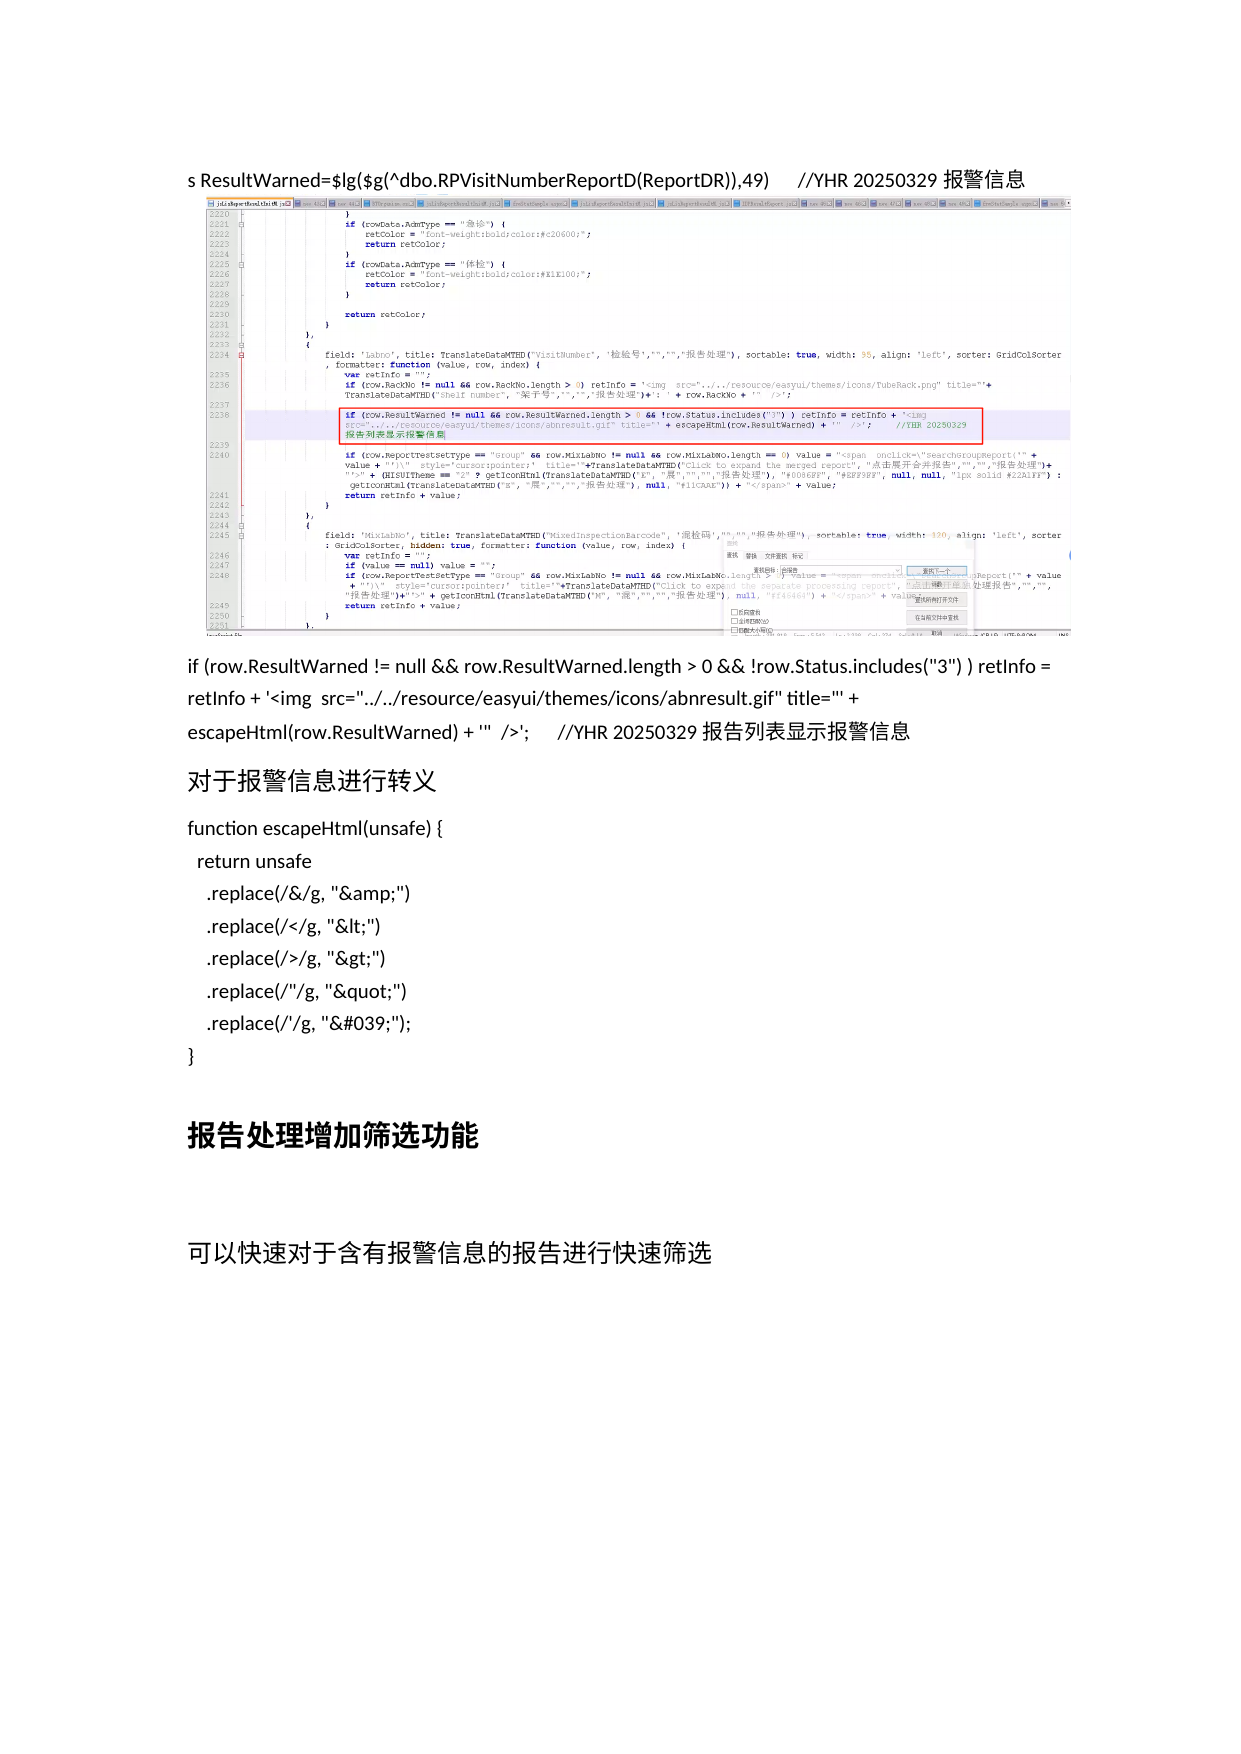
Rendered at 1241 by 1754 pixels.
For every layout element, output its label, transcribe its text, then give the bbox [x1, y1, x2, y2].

picture [206, 194, 1071, 636]
text s ResultWarned=$lg($g(^dbo.RPVisitNumberReportD(ReportDR)),49) //YHR 20250329 报警信息 [187, 162, 1053, 194]
text if (row.ResultWarned != null && row.ResultWarned.length > 0 && !row.Status.includes("3") ) retInfo = retInfo + '<img src="../../resource/easyui/themes/icons/abnresult.gif" title="' + escapeHtml(row.ResultWarned) + '" />'; //YHR 20250329 报告列表显示报警信息 [187, 649, 1053, 747]
text function escapeHtml(unsafe) { return unsafe .replace(/&/g, "&amp;") .replace(/</g, "&lt;") .replace(/>/g, "&gt;") .replace(/"/g, "&quot;") .replace(/'/g, "&#039;"); } [187, 812, 1053, 1072]
subtitle 报告处理增加筛选功能 [187, 1101, 1053, 1166]
